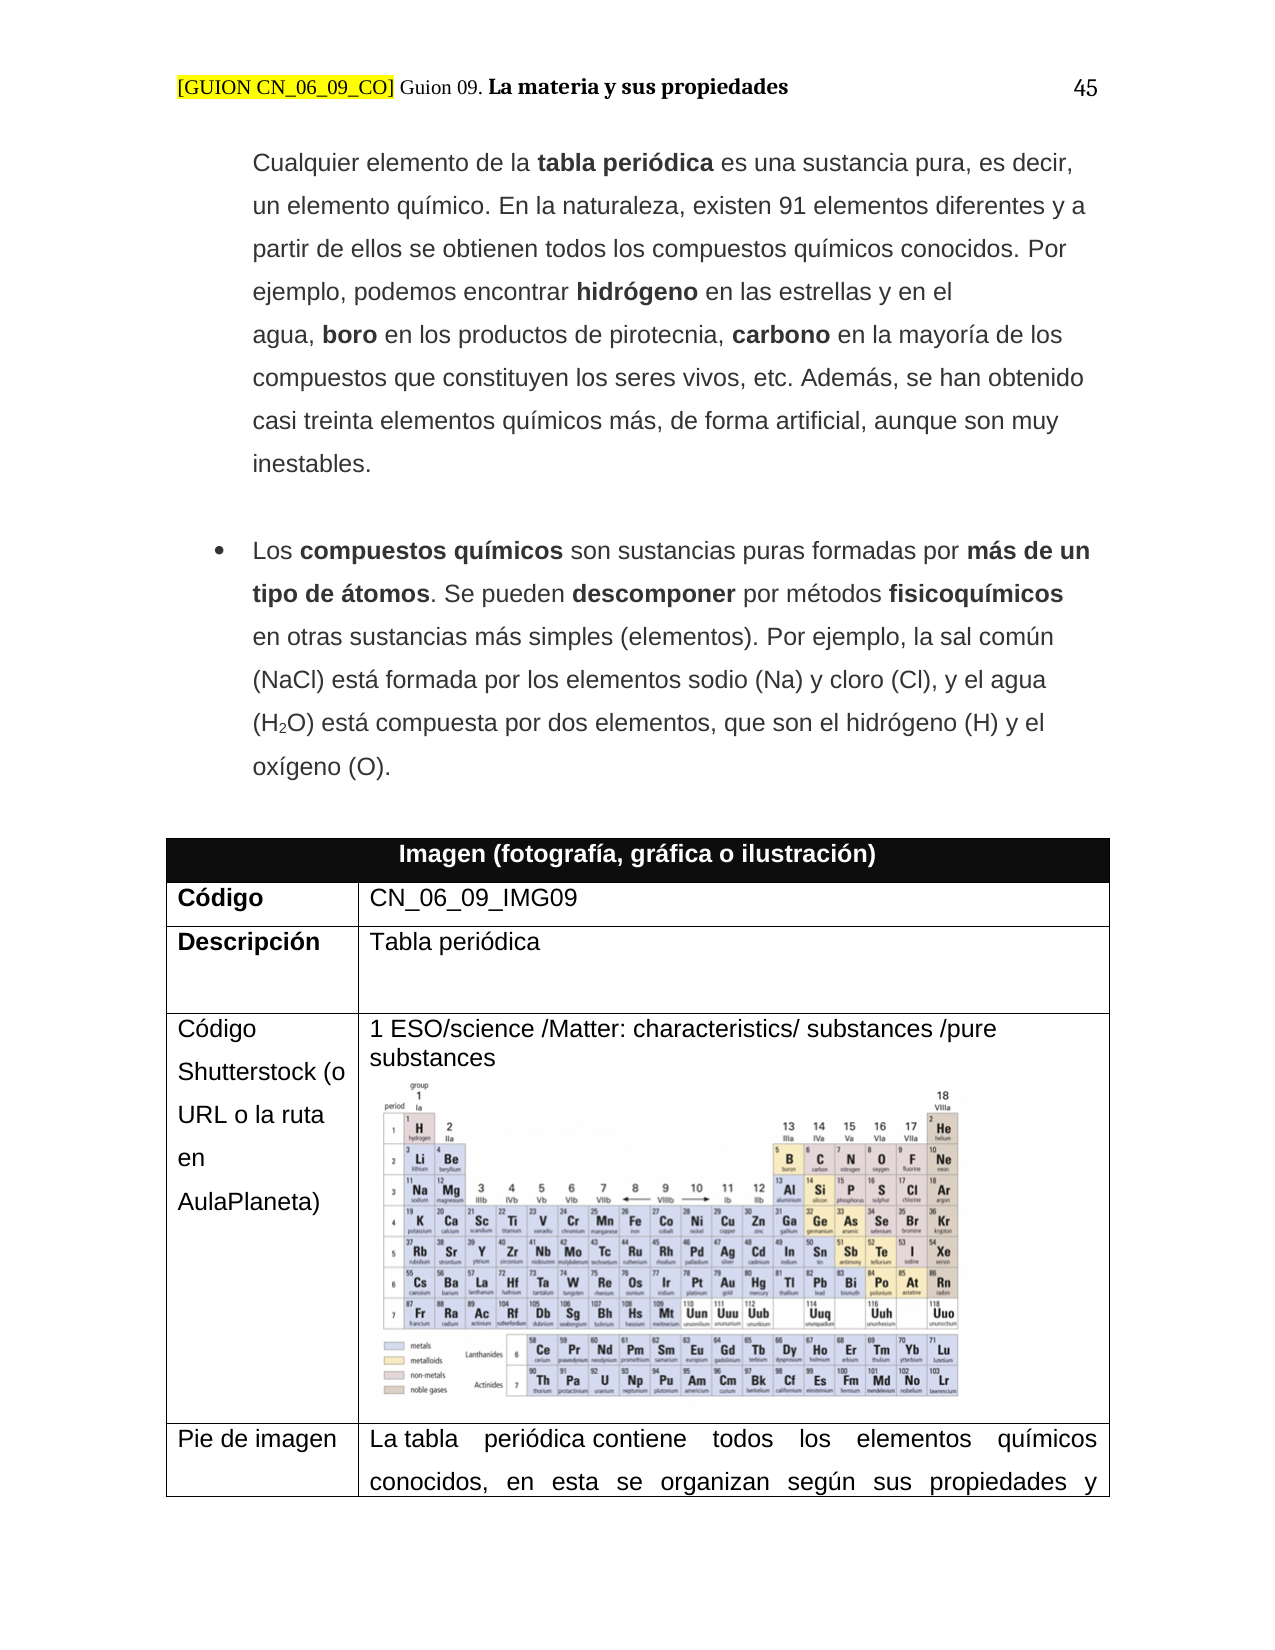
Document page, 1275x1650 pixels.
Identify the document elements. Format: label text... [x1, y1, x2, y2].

table_header Imagen (fotografía, gráfica o ilustración) [167, 839, 1109, 882]
table_cell Código Shutterstock (o URL o la ruta en AulaPlaneta) [167, 1014, 358, 1423]
list Cualquier elemento de la tabla periódica es una sustancia pura, es decir, un elemento químico. En la naturaleza, existen 91 elementos diferentes y a partir de ellos se obtienen todos los compuestos químicos conocidos. Por ejemplo, podemos encontrar hidrógeno en las estrellas y en el agua, boro en los productos de pirotecnia, carbono en la mayoría de los compuestos que constituyen los seres vivos, etc. Además, se han obtenido casi treinta elementos químicos más, de forma artificial, aunque son muy inestables. [252, 148, 1098, 478]
table_cell Pie de imagen [167, 1424, 358, 1496]
table_cell 1 ESO/science /Matter: characteristics/ substances /pure substances [359, 1014, 1109, 1423]
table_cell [359, 1424, 1109, 1496]
table_cell CN_06_09_IMG09 [359, 883, 1109, 926]
table_cell Descripción [167, 927, 358, 1013]
table_cell Tabla periódica [359, 927, 1109, 1013]
list Los compuestos químicos son sustancias puras formadas por más de un tipo de átomos. Se pueden descomponer por métodos fisicoquímicos en otras sustancias más simples (elementos). Por ejemplo, la sal común (NaCl) está formada por los elementos sodio (Na) y cloro (Cl), y el agua (H2O) está compuesta por dos elementos, que son el hidrógeno (H) y el oxígeno (O). [215, 536, 1098, 780]
picture [369, 1071, 973, 1409]
table_cell Código [167, 883, 358, 926]
